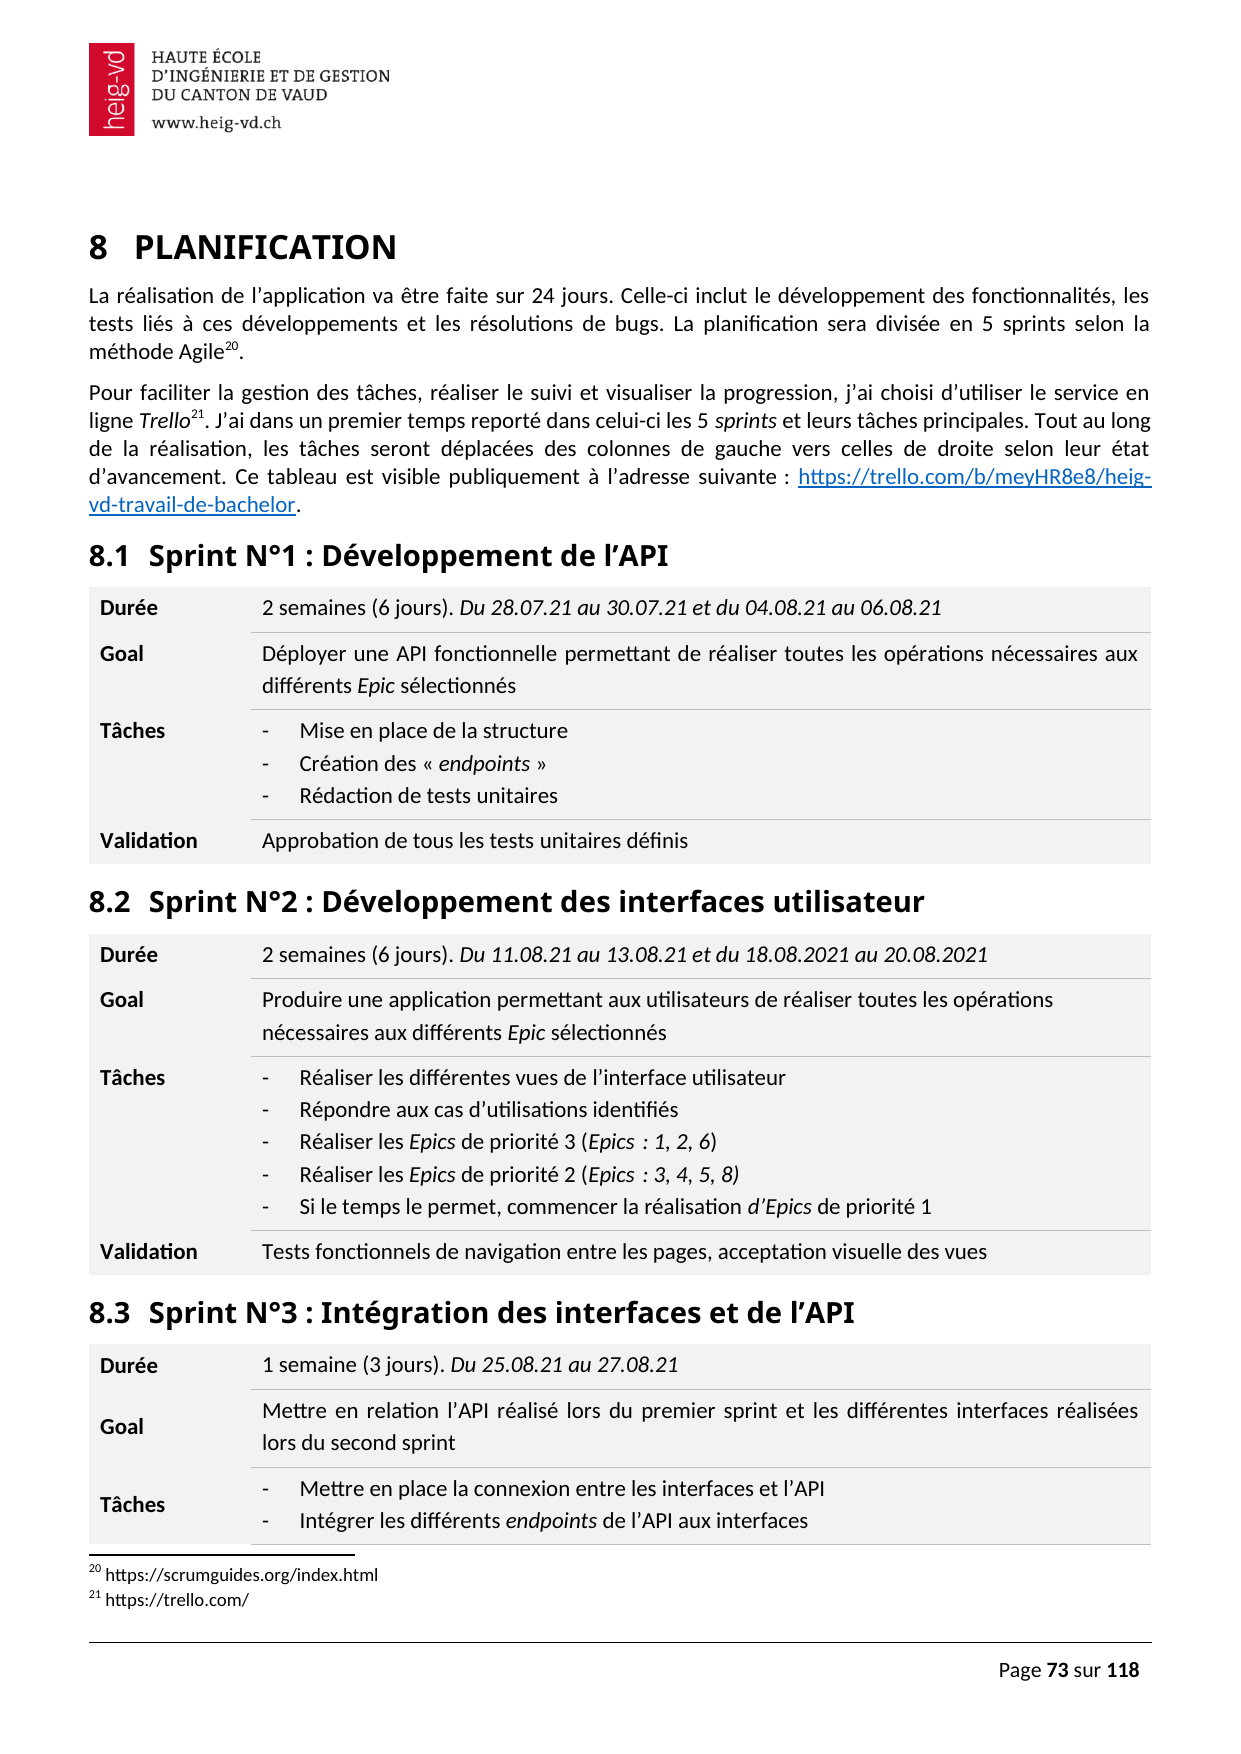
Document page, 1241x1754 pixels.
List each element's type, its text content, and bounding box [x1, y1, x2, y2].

subtitle Planification [89, 223, 1152, 269]
table_cell Tâches [89, 709, 251, 819]
subtitle Sprint N°1 : Développement de l’API [89, 535, 1152, 574]
table_cell Déployer une API fonctionnelle permettant de réaliser toutes les opérations nécessaires aux différents Epic sélectionnés [251, 633, 1151, 709]
table_cell Goal [89, 632, 251, 709]
subtitle Sprint N°2 : Développement des interfaces utilisateur [89, 881, 1152, 921]
table_cell Goal [89, 978, 251, 1056]
subtitle Sprint N°3 : Intégration des interfaces et de l’API [89, 1292, 1152, 1332]
table_header Durée [89, 934, 251, 978]
table_header 2 semaines (6 jours). Du 28.07.21 au 30.07.21 et du 04.08.21 au 06.08.21 [251, 587, 1151, 632]
table_header Durée [89, 587, 251, 632]
table_cell Goal [89, 1389, 251, 1467]
table_cell Mettre en place la connexion entre les interfaces et l’API Intégrer les différents endpoints de l’API aux interfaces [251, 1468, 1151, 1544]
table_cell Produire une application permettant aux utilisateurs de réaliser toutes les opérations nécessaires aux différents Epic sélectionnés [251, 979, 1151, 1056]
table_header 1 semaine (3 jours). Du 25.08.21 au 27.08.21 [251, 1344, 1151, 1389]
table_cell Réaliser les différentes vues de l’interface utilisateur Répondre aux cas d’utilisations identifiés Réaliser les Epics de priorité 3 (Epics : 1, 2, 6) Réaliser les Epics de priorité 2 (Epics : 3, 4, 5, 8) Si le temps le permet, commencer la réalisation d’Epics de priorité 1 [251, 1057, 1151, 1230]
picture [89, 43, 389, 136]
table_cell Tâches [89, 1056, 251, 1230]
table_cell Approbation de tous les tests unitaires définis [251, 820, 1151, 864]
text Pour faciliter la gestion des tâches, réaliser le suivi et visualiser la progression, j’ai choisi d’utiliser le service en ligne Trello. J’ai dans un premier temps reporté dans celui-ci les 5 sprints et leurs tâches principales. Tout au long de la réalisation, les tâches seront déplacées des colonnes de gauche vers celles de droite selon leur état d’avancement. Ce tableau est visible publiquement à l’adresse suivante : https://trello.com/b/meyHR8e8/heig-vd-travail-de-bachelor. [89, 378, 1152, 518]
table_cell Tâches [89, 1467, 251, 1544]
table_cell Mettre en relation l’API réalisé lors du premier sprint et les différentes interfaces réalisées lors du second sprint [251, 1390, 1151, 1467]
table_cell Tests fonctionnels de navigation entre les pages, acceptation visuelle des vues [251, 1231, 1151, 1275]
text La réalisation de l’application va être faite sur 24 jours. Celle-ci inclut le développement des fonctionnalités, les tests liés à ces développements et les résolutions de bugs. La planification sera divisée en 5 sprints selon la méthode Agile. [89, 281, 1152, 366]
table_cell Validation [89, 1230, 251, 1275]
table_cell Validation [89, 819, 251, 864]
table_header 2 semaines (6 jours). Du 11.08.21 au 13.08.21 et du 18.08.2021 au 20.08.2021 [251, 934, 1151, 978]
table_header Durée [89, 1344, 251, 1389]
table_cell Mise en place de la structure Création des « endpoints » Rédaction de tests unitaires [251, 710, 1151, 819]
